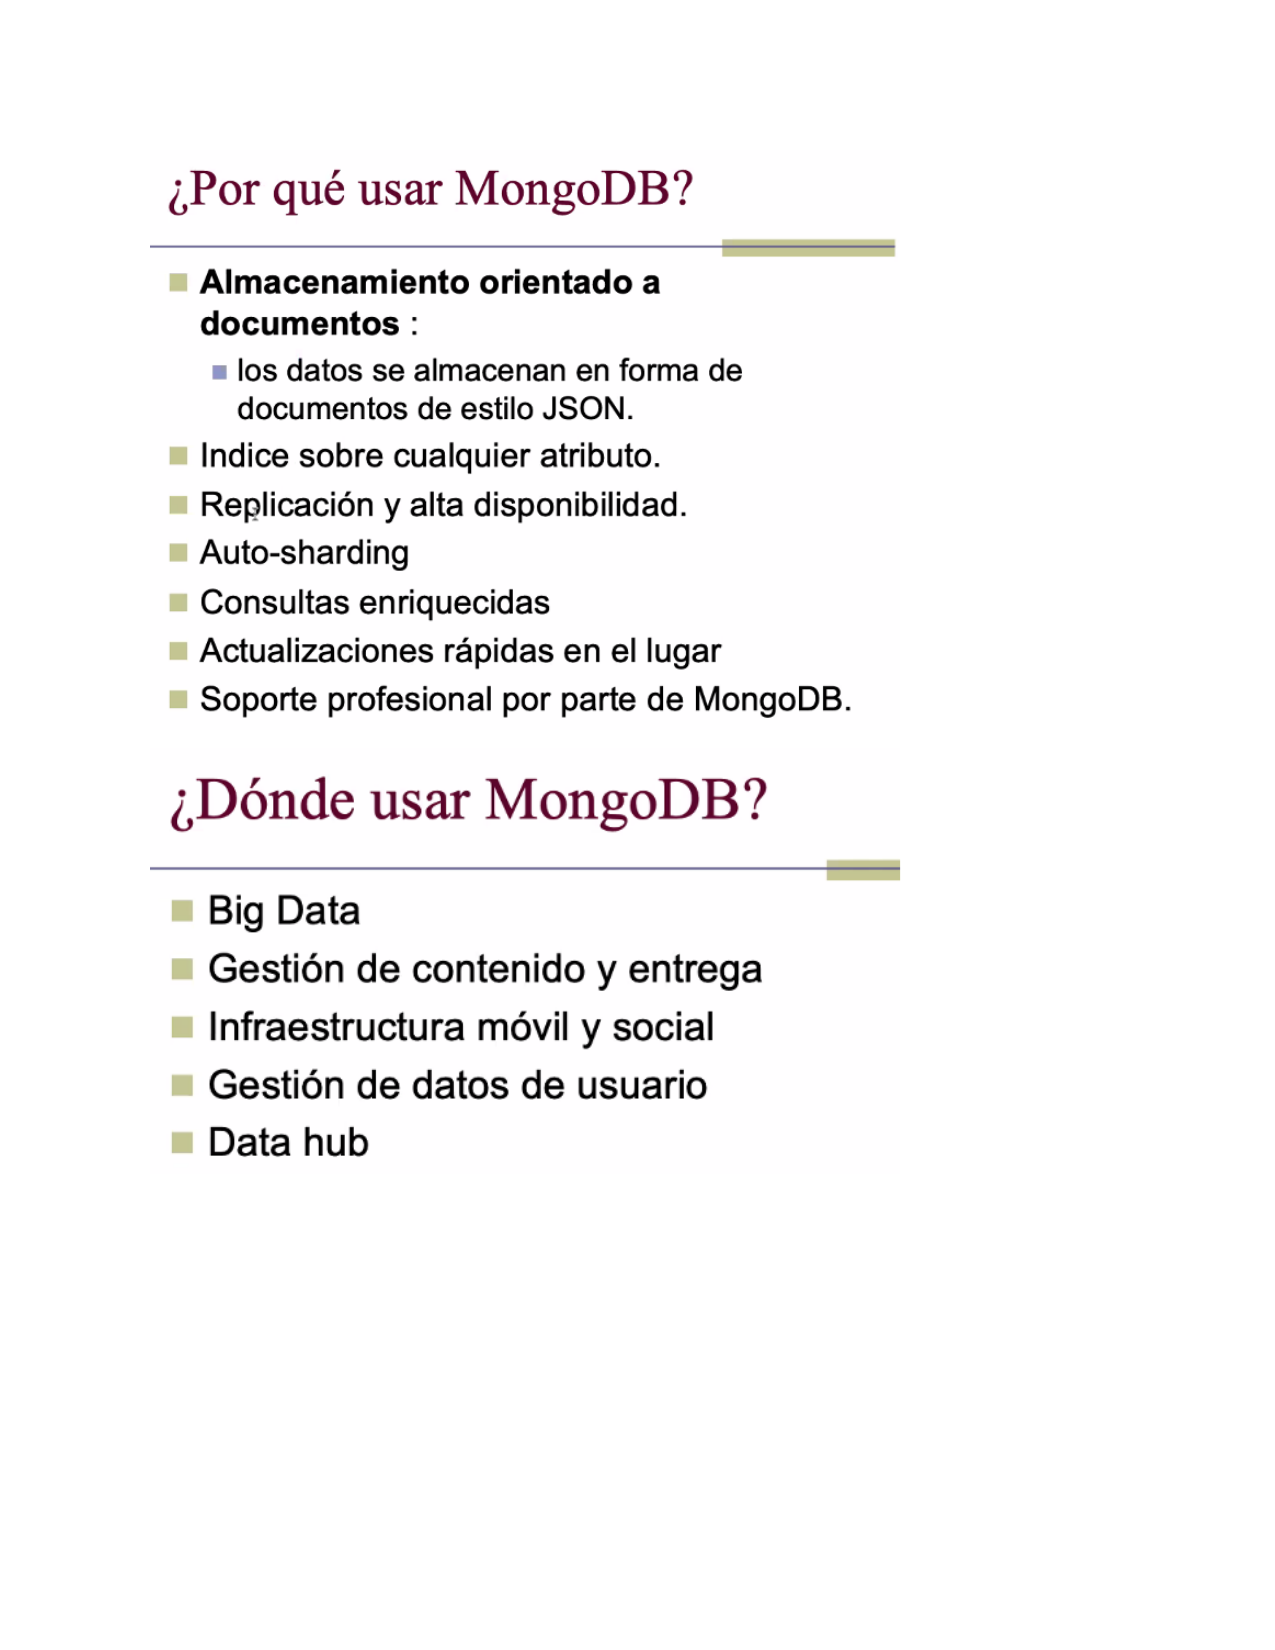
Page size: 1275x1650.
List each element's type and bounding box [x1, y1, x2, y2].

picture [150, 748, 901, 1174]
picture [150, 150, 901, 730]
